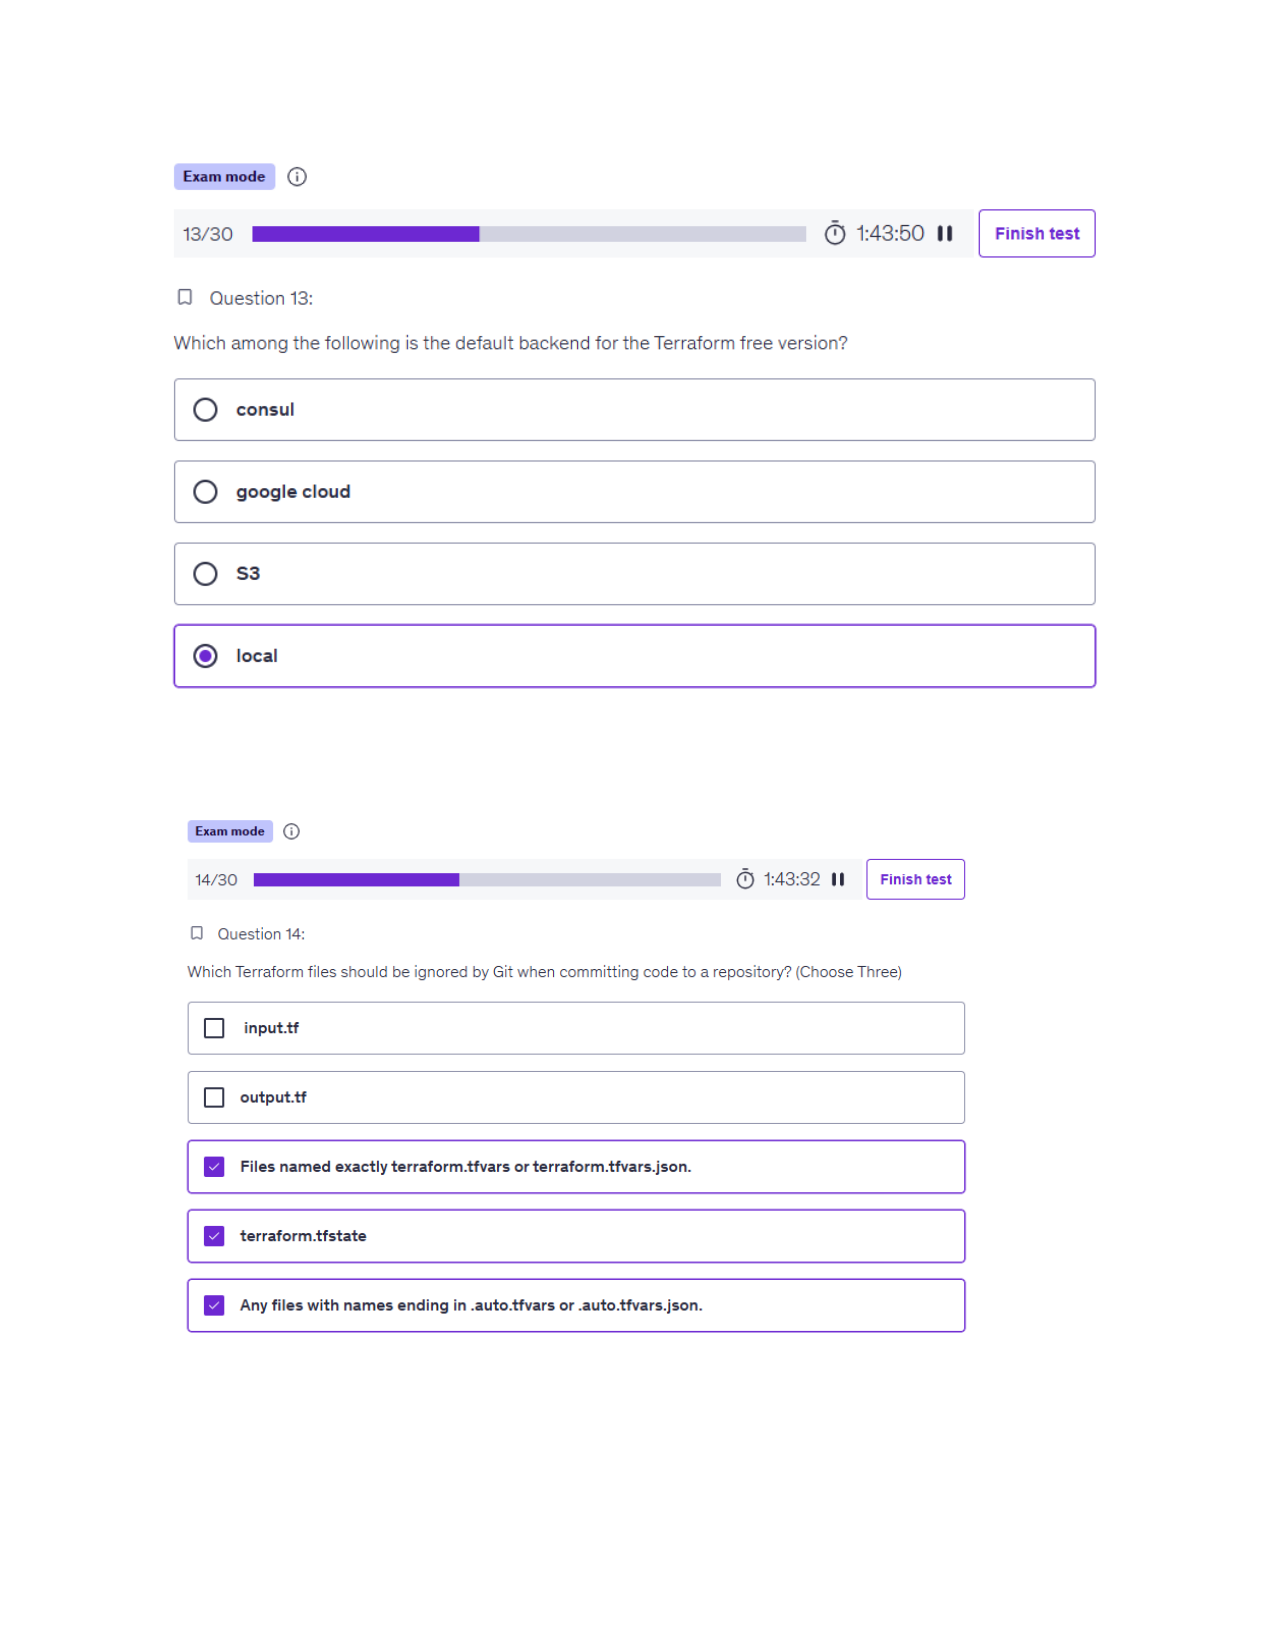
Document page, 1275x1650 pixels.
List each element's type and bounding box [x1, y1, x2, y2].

picture [150, 812, 1125, 1387]
picture [150, 150, 1125, 807]
